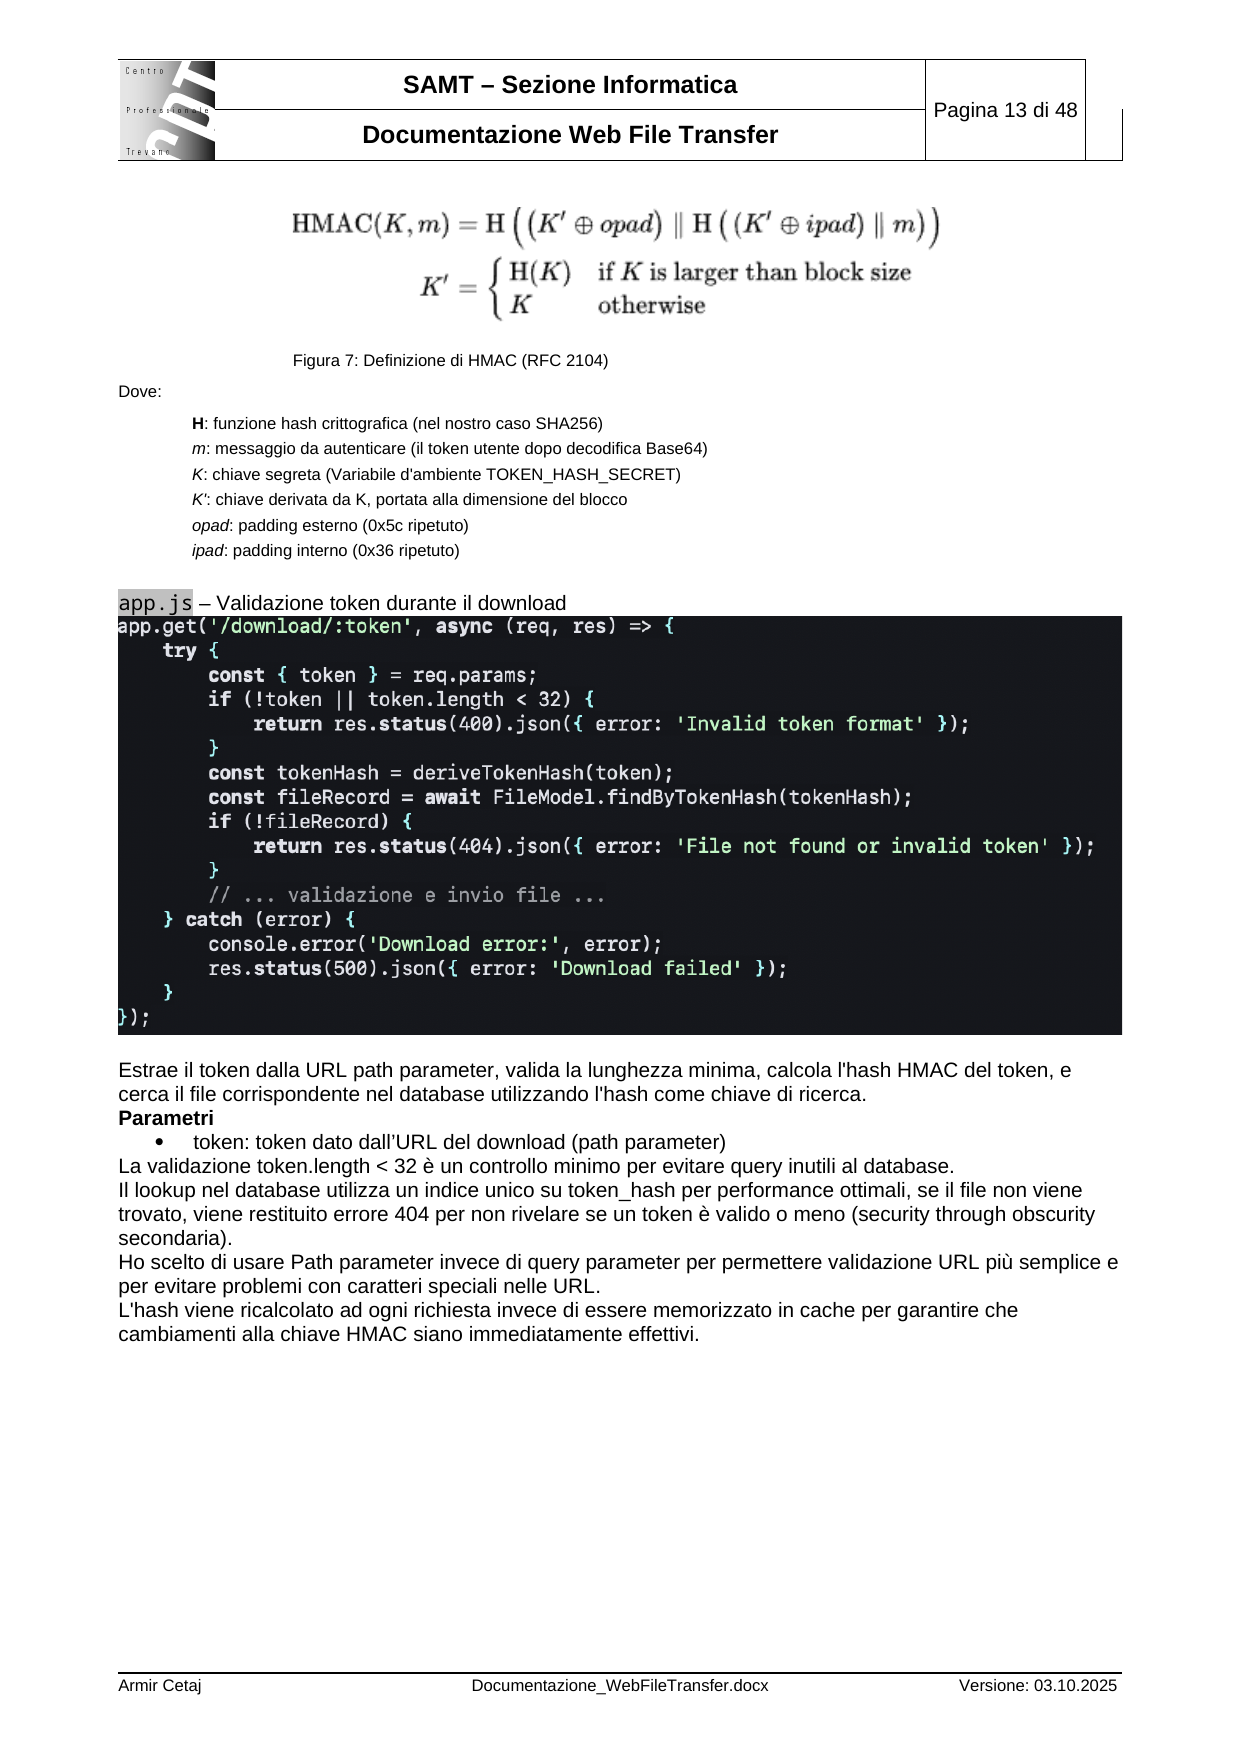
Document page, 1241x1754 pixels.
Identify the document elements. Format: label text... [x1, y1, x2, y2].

text K: chiave segreta (Variabile d'ambiente TOKEN_HASH_SECRET) [118, 464, 1122, 484]
text L'hash viene ricalcolato ad ogni richiesta invece di essere memorizzato in cache per garantire che cambiamenti alla chiave HMAC siano immediatamente effettivi. [118, 1298, 1122, 1346]
list token: token dato dall’URL del download (path parameter) [156, 1130, 1122, 1154]
text Ho scelto di usare Path parameter invece di query parameter per permettere validazione URL più semplice e per evitare problemi con caratteri speciali nelle URL. [118, 1250, 1122, 1298]
picture [118, 60, 215, 160]
picture [292, 207, 948, 326]
text K': chiave derivata da K, portata alla dimensione del blocco [118, 490, 1122, 509]
picture [118, 616, 1123, 1035]
text H: funzione hash crittografica (nel nostro caso SHA256) [118, 414, 1122, 433]
text ipad: padding interno (0x36 ripetuto) [118, 541, 1122, 560]
text Parametri [118, 1106, 1122, 1130]
text m: messaggio da autenticare (il token utente dopo decodifica Base64) [118, 439, 1122, 458]
text app.js – Validazione token durante il download [118, 588, 1122, 616]
text opad: padding esterno (0x5c ripetuto) [118, 515, 1122, 534]
text La validazione token.length < 32 è un controllo minimo per evitare query inutili al database. [118, 1154, 1122, 1178]
text Estrae il token dalla URL path parameter, valida la lunghezza minima, calcola l'hash HMAC del token, e cerca il file corrispondente nel database utilizzando l'hash come chiave di ricerca. [118, 1058, 1122, 1106]
text Il lookup nel database utilizza un indice unico su token_hash per performance ottimali, se il file non viene trovato, viene restituito errore 404 per non rivelare se un token è valido o meno (security through obscurity secondaria). [118, 1178, 1122, 1250]
